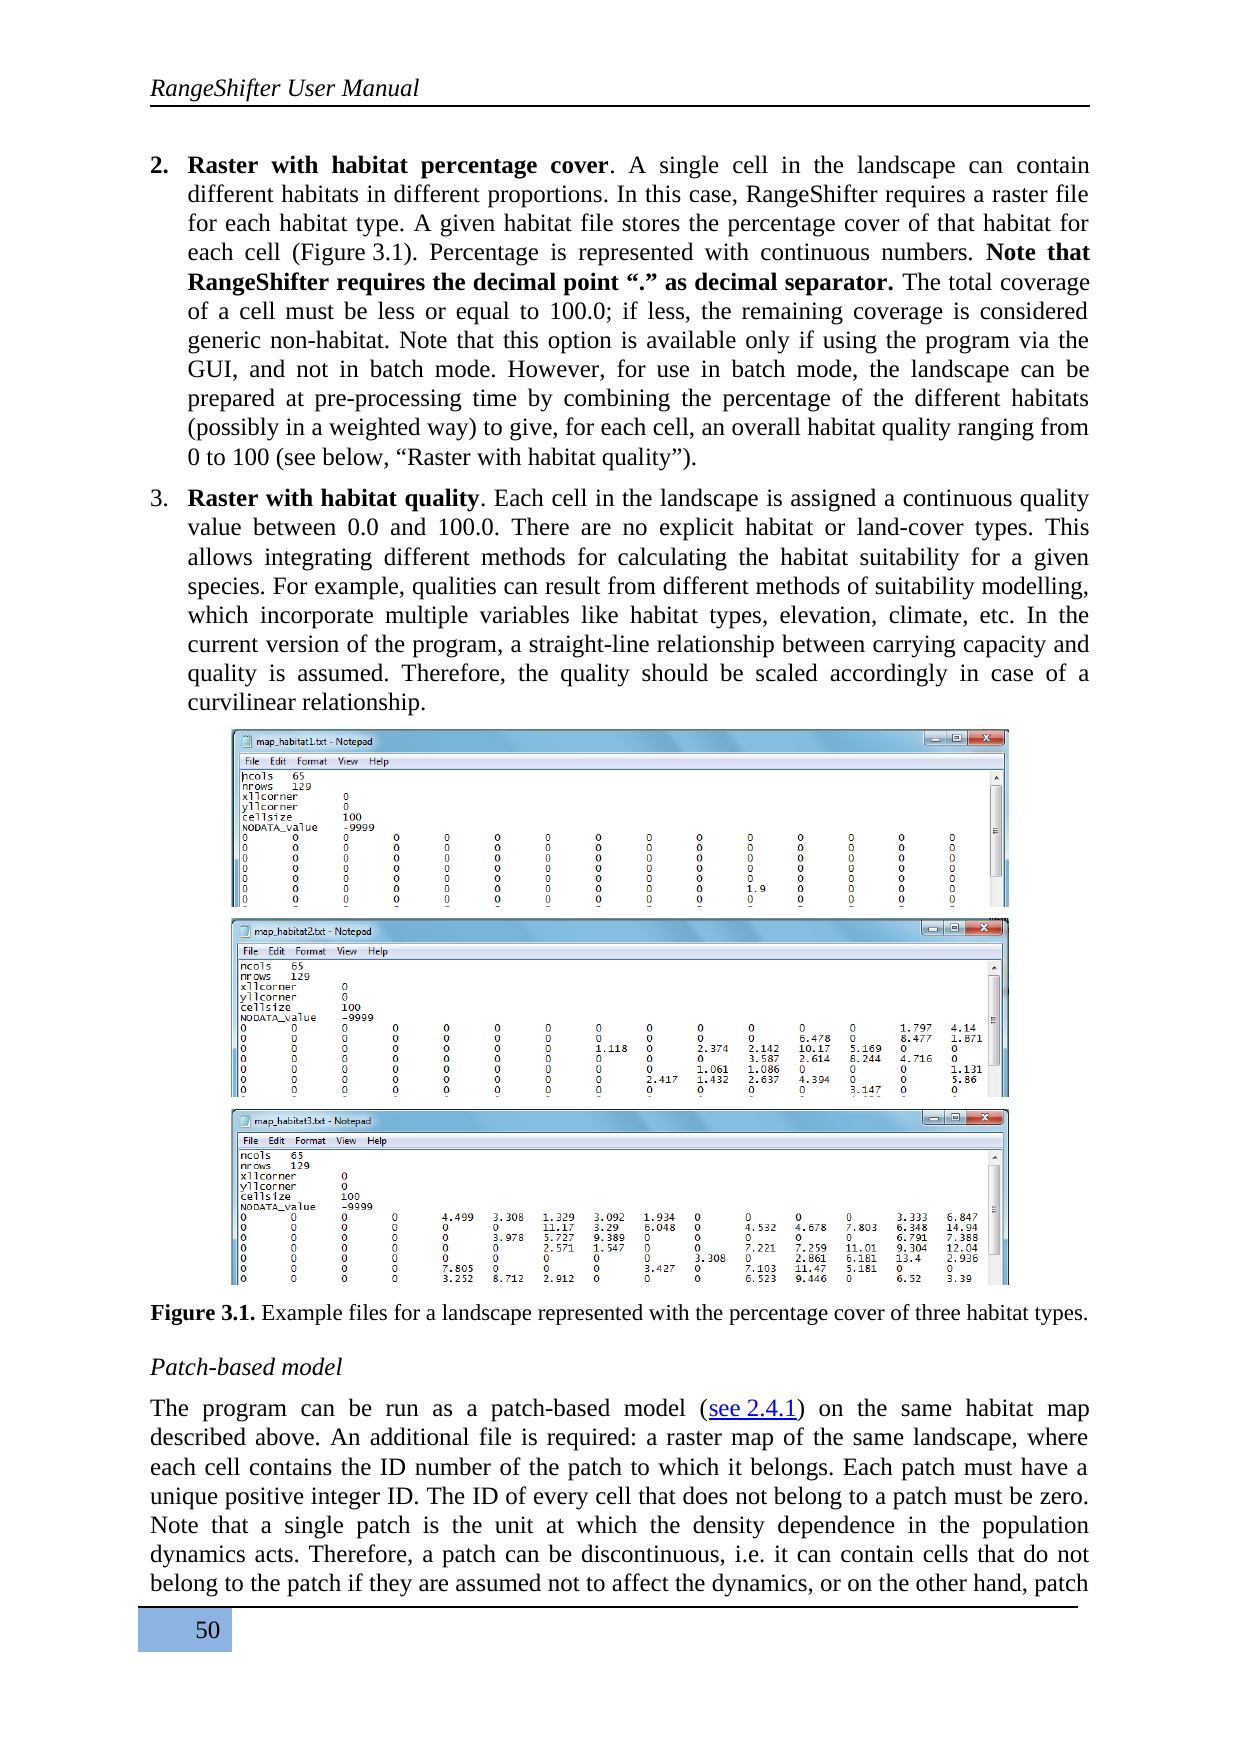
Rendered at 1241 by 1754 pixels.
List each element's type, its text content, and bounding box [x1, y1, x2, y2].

text Raster with habitat percentage cover. A single cell in the landscape can contain different habitats in different proportions. In this case, RangeShifter requires a raster file for each habitat type. A given habitat file stores the percentage cover of that habitat for each cell (Figure 3.1). Percentage is represented with continuous numbers. Note that RangeShifter requires the decimal point “.” as decimal separator. The total coverage of a cell must be less or equal to 100.0; if less, the remaining coverage is considered generic non-habitat. Note that this option is available only if using the program via the GUI, and not in batch mode. However, for use in batch mode, the landscape can be prepared at pre-processing time by combining the percentage of the different habitats (possibly in a weighted way) to give, for each cell, an overall habitat quality ranging from 0 to 100 (see below, “Raster with habitat quality”). [150, 150, 1090, 471]
subtitle Patch-based model [150, 1352, 1090, 1381]
picture [231, 918, 1009, 1097]
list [150, 1393, 1090, 1597]
subtitle Figure 3.1. Example files for a landscape represented with the percentage cover of three habitat types. [150, 1297, 1090, 1327]
picture [231, 729, 1009, 907]
picture [231, 1109, 1009, 1285]
text Raster with habitat quality. Each cell in the landscape is assigned a continuous quality value between 0.0 and 100.0. There are no explicit habitat or land-cover types. This allows integrating different methods for calculating the habitat suitability for a given species. For example, qualities can result from different methods of suitability modelling, which incorporate multiple variables like habitat types, elevation, climate, etc. In the current version of the program, a straight-line relationship between carrying capacity and quality is assumed. Therefore, the quality should be scaled accordingly in case of a curvilinear relationship. [150, 483, 1090, 717]
